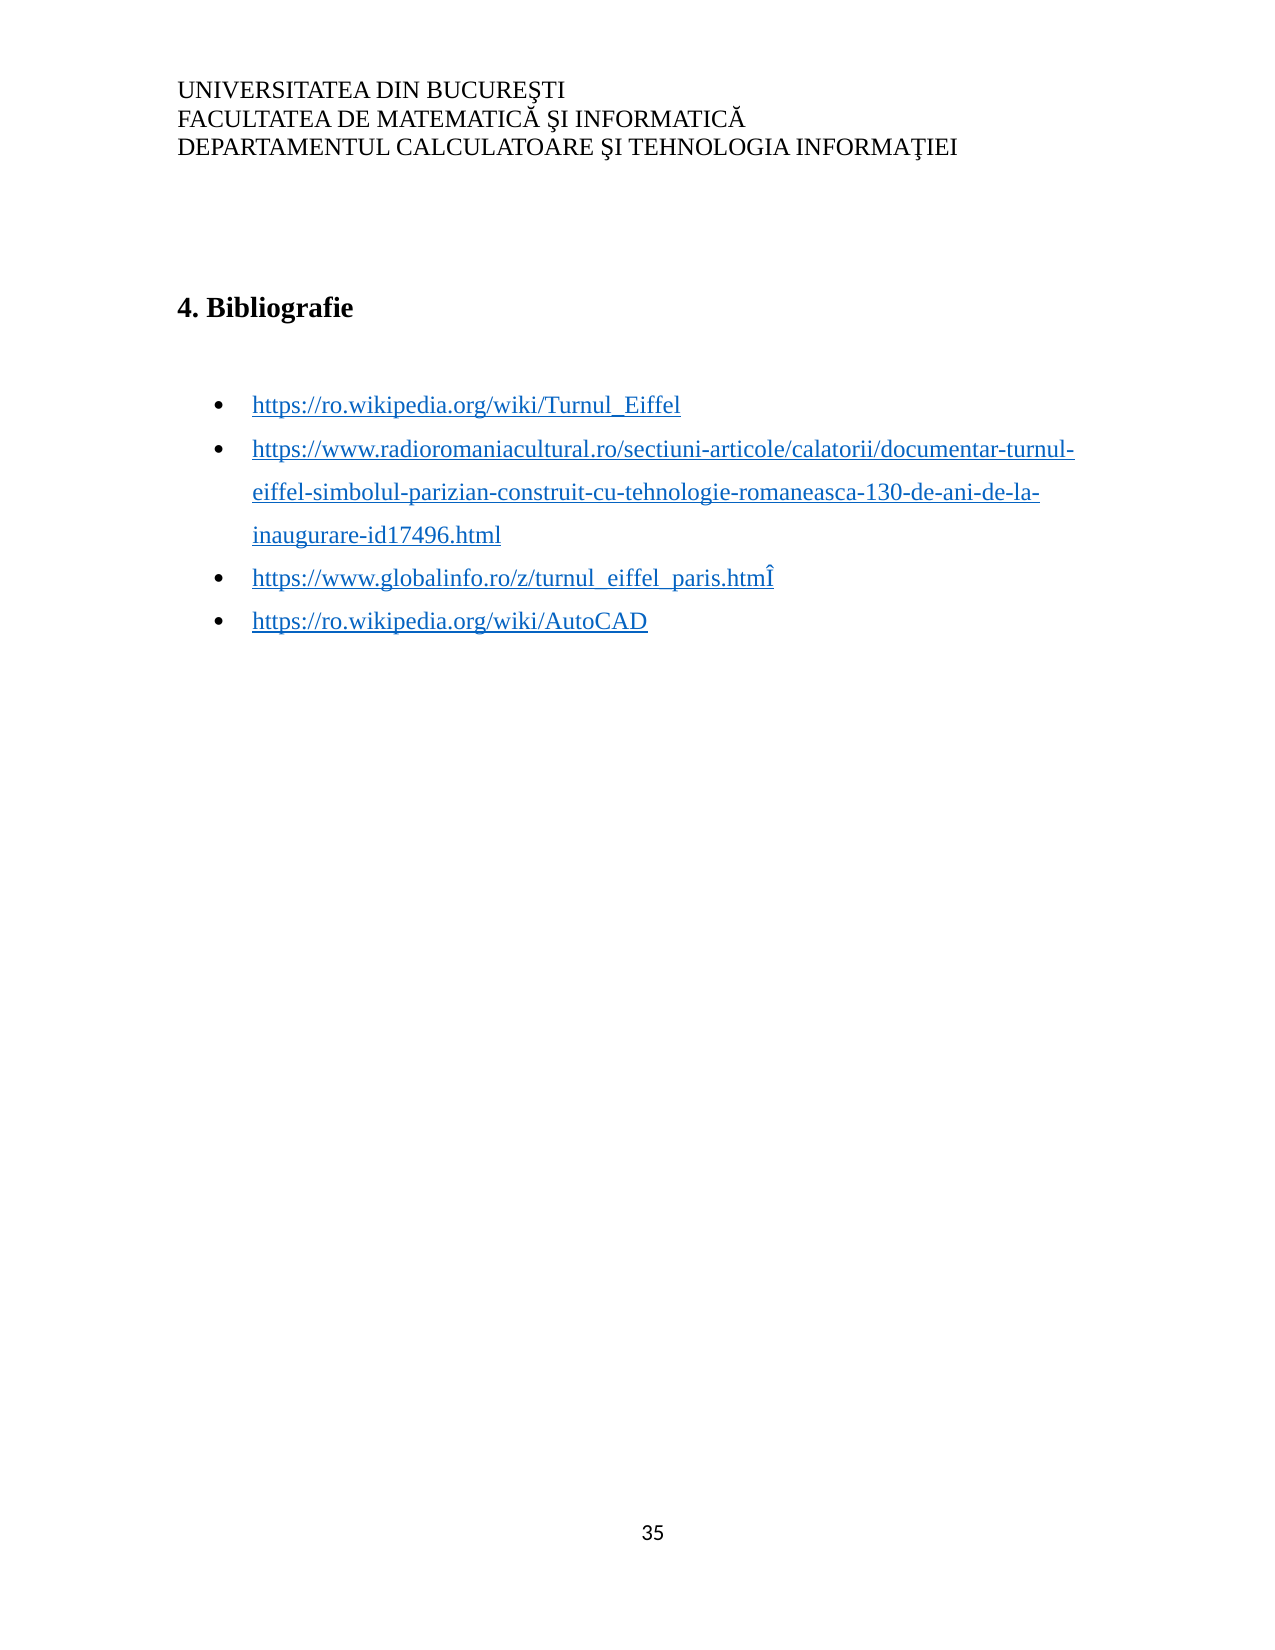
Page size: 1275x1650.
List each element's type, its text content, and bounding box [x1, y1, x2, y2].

list https://www.globalinfo.ro/z/turnul_eiffel_paris.htmÎ [214, 563, 1128, 592]
text 4. Bibliografie [177, 290, 1128, 323]
list https://ro.wikipedia.org/wiki/Turnul_Eiffel [214, 391, 1128, 419]
list https://www.radioromaniacultural.ro/sectiuni-articole/calatorii/documentar-turnul-eiffel-simbolul-parizian-construit-cu-tehnologie-romaneasca-130-de-ani-de-la-inaugurare-id17496.html [214, 434, 1128, 549]
list https://ro.wikipedia.org/wiki/AutoCAD [214, 606, 1128, 635]
